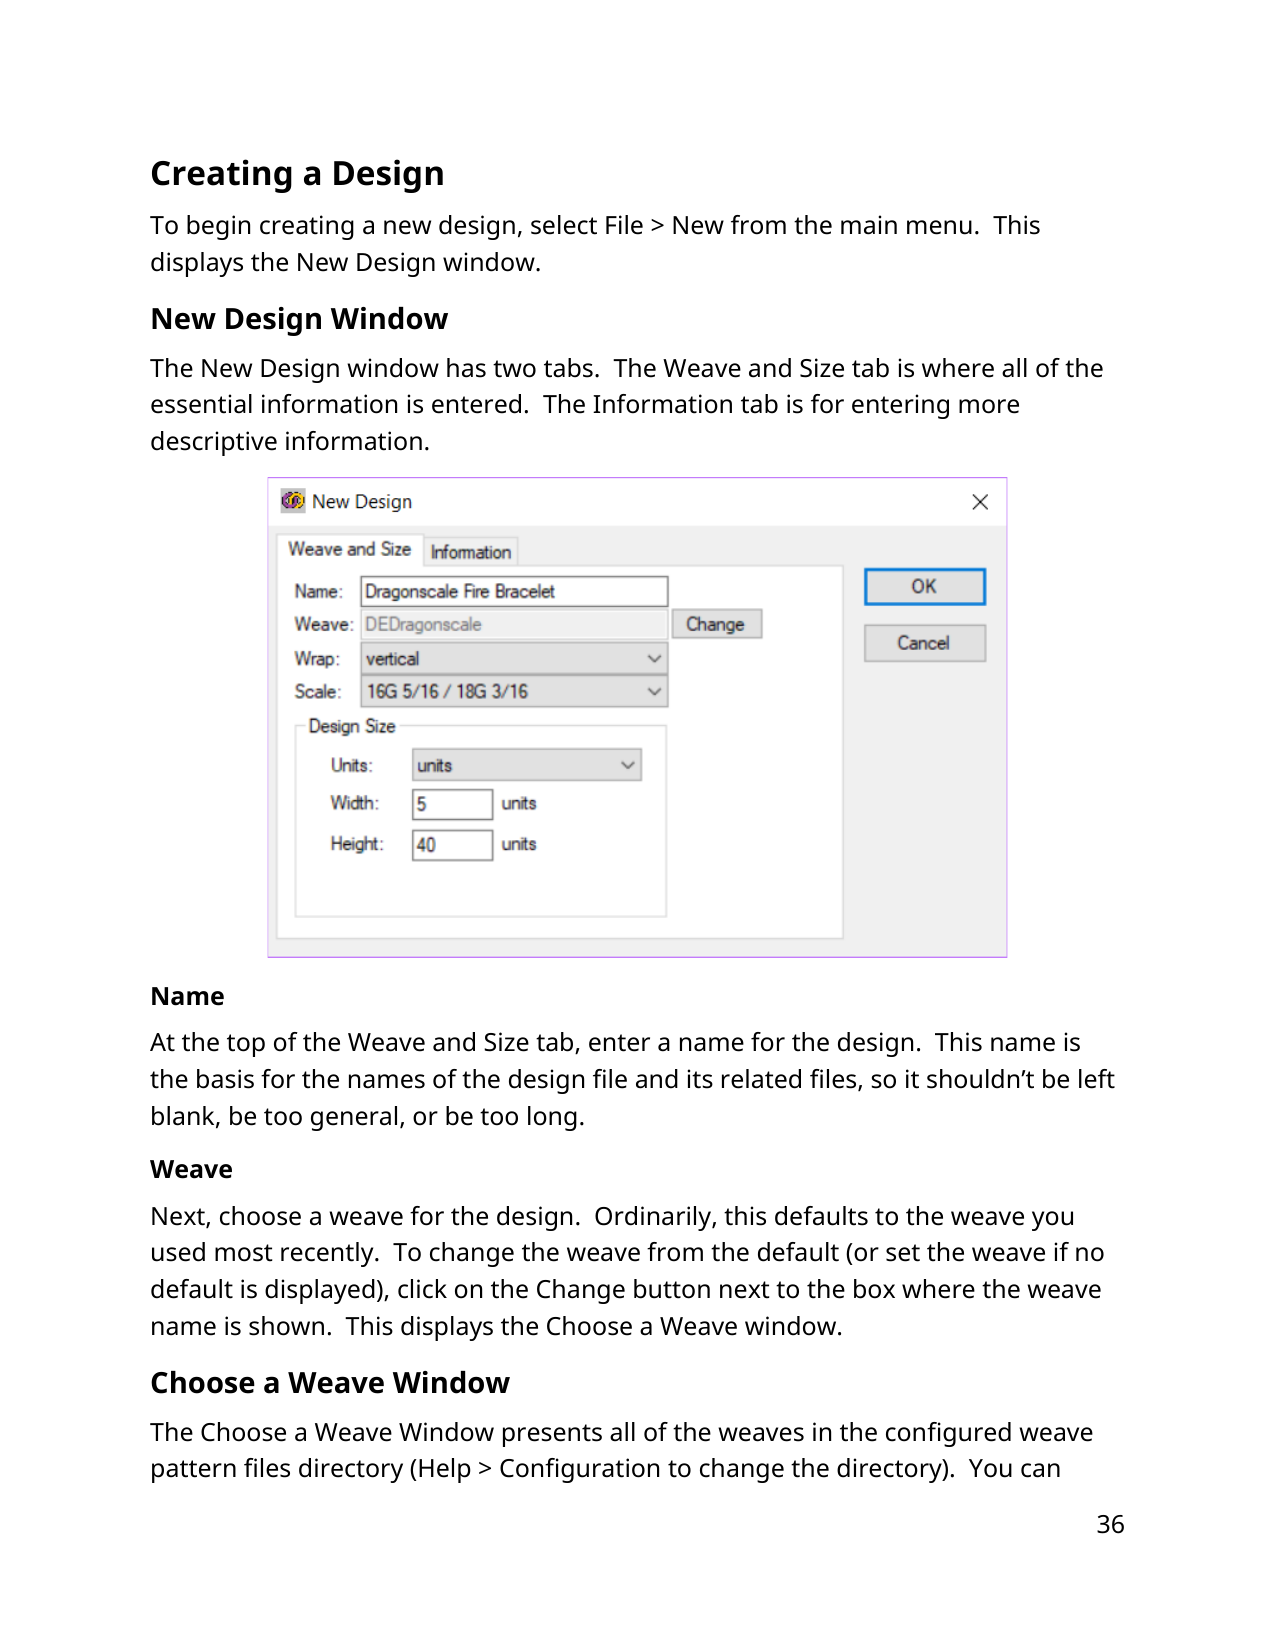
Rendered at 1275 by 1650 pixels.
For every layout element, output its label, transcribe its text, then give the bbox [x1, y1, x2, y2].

subtitle Creating a Design [150, 150, 1125, 195]
text The New Design window has two tabs. The Weave and Size tab is where all of the essential information is entered. The Information tab is for entering more descriptive information. [150, 350, 1125, 458]
text At the top of the Weave and Size tab, enter a name for the design. This name is the basis for the names of the design file and its related files, so it shouldn’t be left blank, be too general, or be too long. [150, 1025, 1125, 1132]
subtitle Choose a Weave Window [150, 1362, 1125, 1402]
text Next, choose a weave for the design. Ordinarily, this defaults to the weave you used most recently. To change the weave from the default (or set the weave if no default is displayed), click on the Change button next to the box where the weave name is shown. This displays the Choose a Weave window. [150, 1198, 1125, 1343]
text To begin creating a new design, select File > New from the main menu. This displays the New Design window. [150, 208, 1125, 279]
subtitle Weave [150, 1152, 1125, 1186]
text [150, 1414, 1125, 1485]
picture [267, 477, 1008, 958]
subtitle Name [150, 978, 1125, 1012]
subtitle New Design Window [150, 298, 1125, 338]
